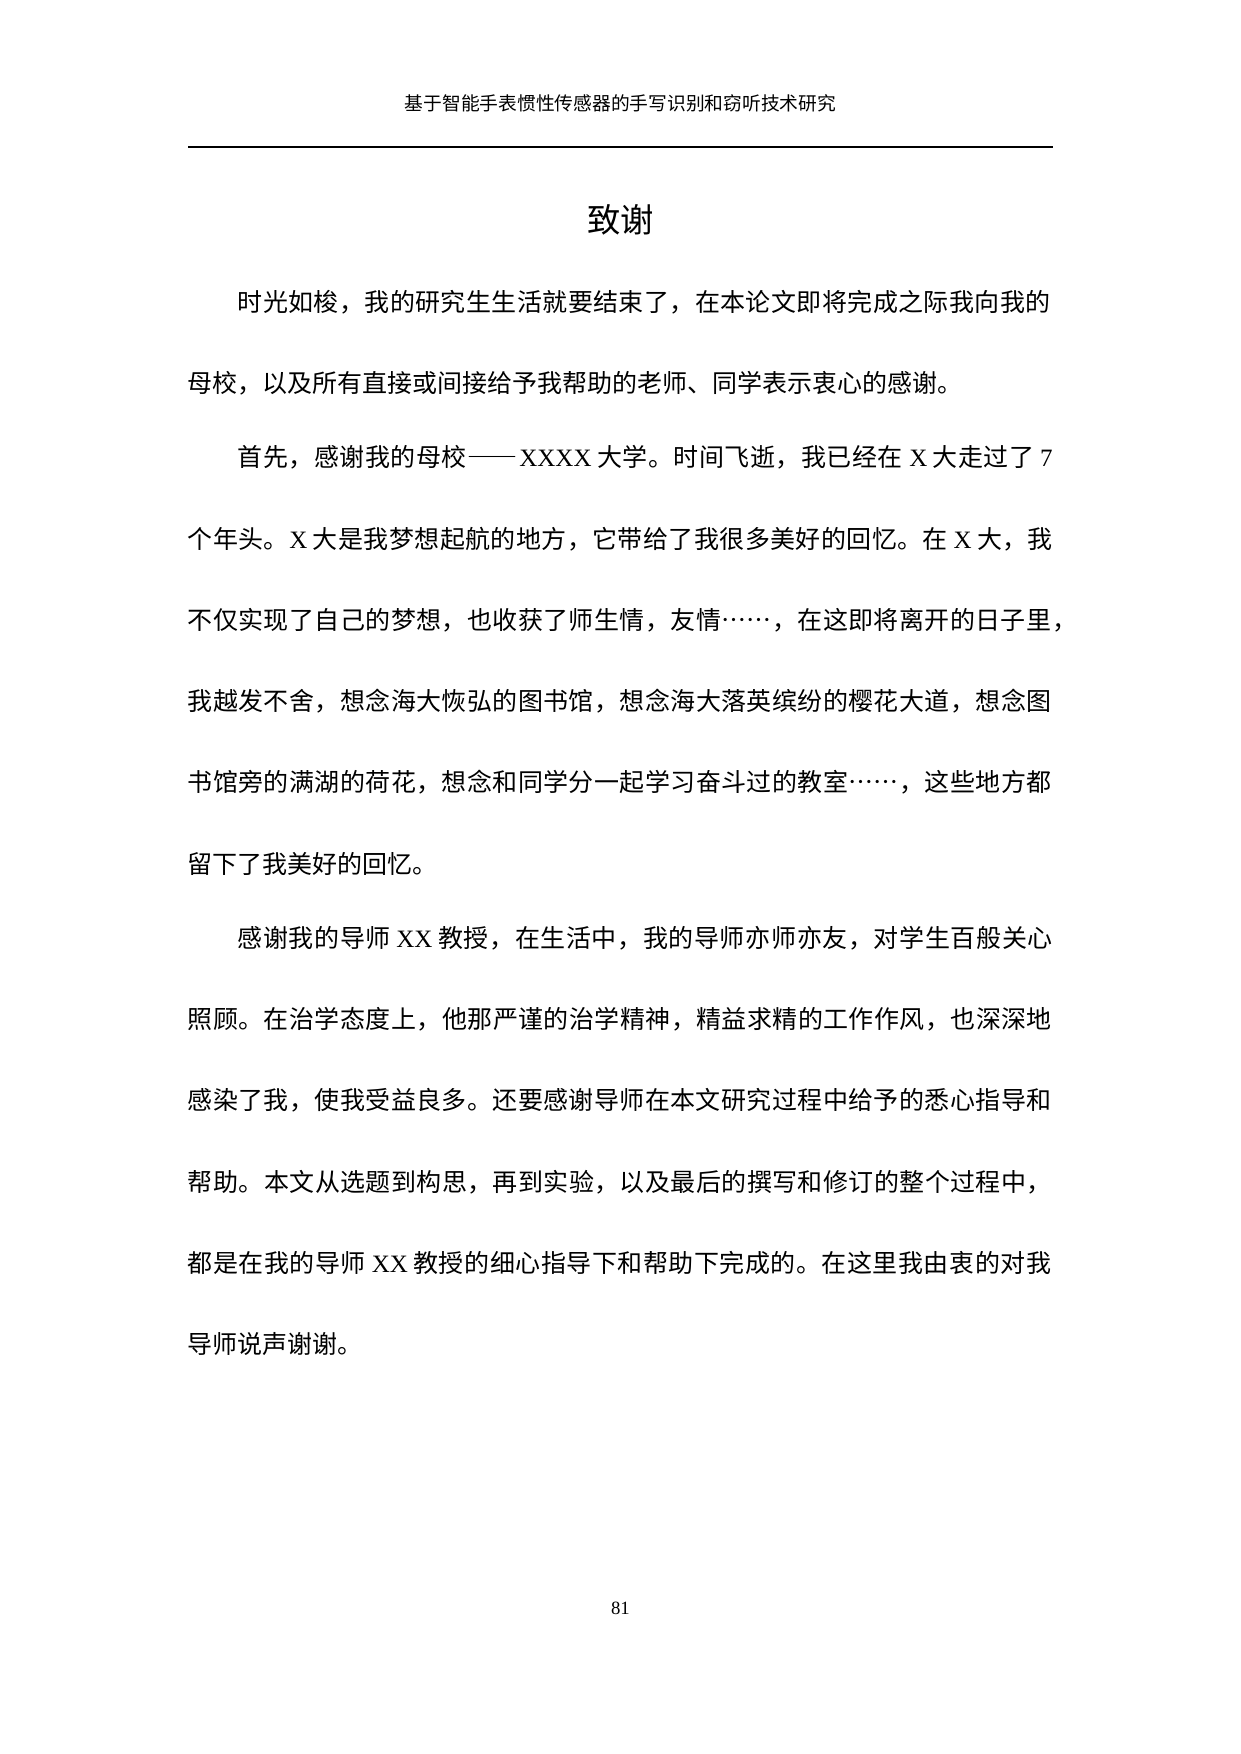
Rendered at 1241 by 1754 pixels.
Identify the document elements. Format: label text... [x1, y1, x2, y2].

text 首先，感谢我的母校——XXXX大学。时间飞逝，我已经在X大走过了7个年头。X大是我梦想起航的地方，它带给了我很多美好的回忆。在X大，我不仅实现了自己的梦想，也收获了师生情，友情……，在这即将离开的日子里，我越发不舍，想念海大恢弘的图书馆，想念海大落英缤纷的樱花大道，想念图书馆旁的满湖的荷花，想念和同学分一起学习奋斗过的教室……，这些地方都留下了我美好的回忆。 [187, 423, 1053, 895]
text 时光如梭，我的研究生生活就要结束了，在本论文即将完成之际我向我的母校，以及所有直接或间接给予我帮助的老师、同学表示衷心的感谢。 [187, 268, 1053, 414]
text 感谢我的导师XX教授，在生活中，我的导师亦师亦友，对学生百般关心照顾。在治学态度上，他那严谨的治学精神，精益求精的工作作风，也深深地感染了我，使我受益良多。还要感谢导师在本文研究过程中给予的悉心指导和帮助。本文从选题到构思，再到实验，以及最后的撰写和修订的整个过程中，都是在我的导师XX教授的细心指导下和帮助下完成的。在这里我由衷的对我导师说声谢谢。 [187, 904, 1053, 1375]
subtitle 致谢 [187, 185, 1053, 250]
